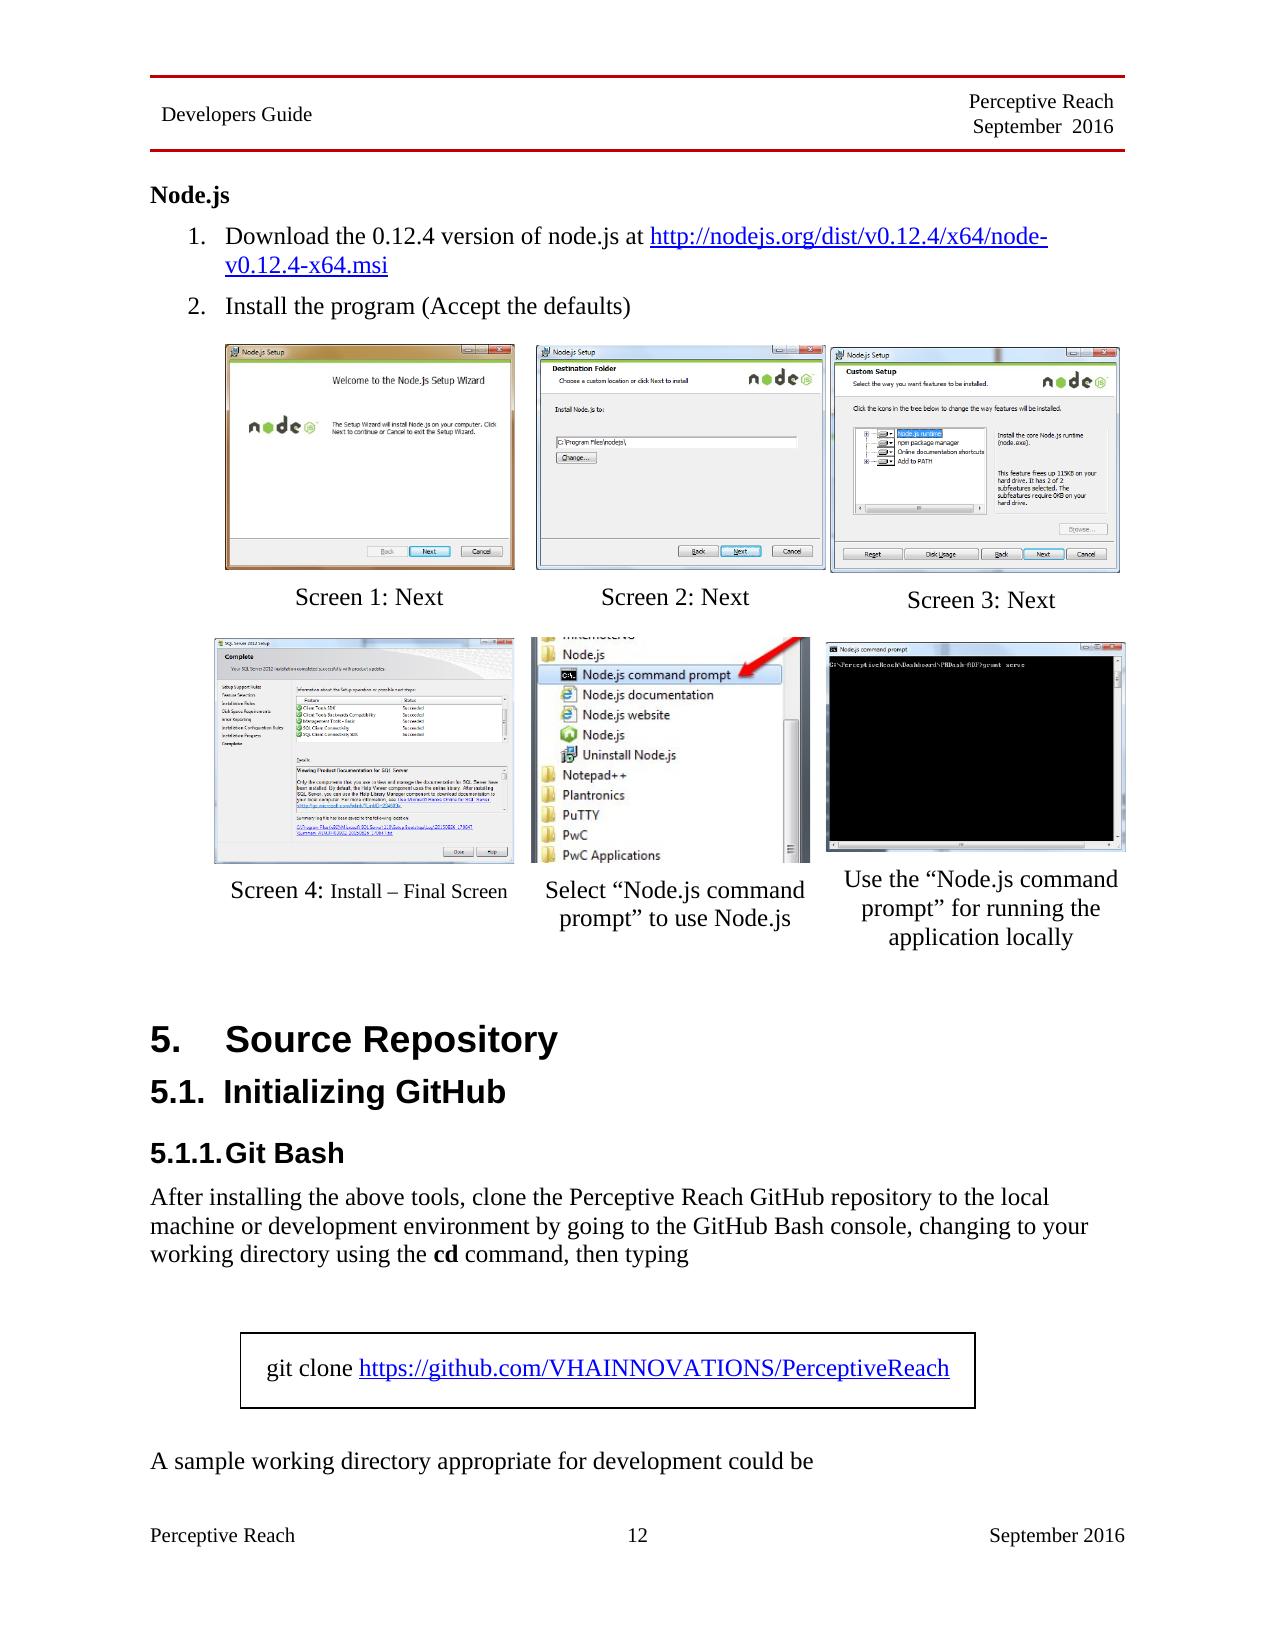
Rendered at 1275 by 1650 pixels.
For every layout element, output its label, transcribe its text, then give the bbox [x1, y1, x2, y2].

picture [225, 344, 515, 570]
table_cell Select “Node.js command prompt” to use Node.js [524, 626, 826, 963]
text Node.js [150, 180, 1125, 209]
table_header Screen 2: Next [524, 333, 826, 626]
table_cell Use the “Node.js command prompt” for running the application locally [826, 626, 1136, 963]
list Download the 0.12.4 version of node.js at http://nodejs.org/dist/v0.12.4/x64/node-v0.12.4-x64.msi [187, 221, 1125, 279]
picture [536, 345, 826, 570]
picture [214, 638, 515, 864]
subtitle Source Repository [150, 1017, 1125, 1060]
subtitle Initializing GitHub [150, 1073, 1125, 1111]
subtitle Git Bash [150, 1136, 1125, 1169]
picture [830, 347, 1120, 573]
list Install the program (Accept the defaults) [187, 291, 1125, 320]
table_cell Screen 4: Install – Final Screen [214, 626, 524, 963]
table_header Screen 3: Next [826, 333, 1136, 626]
text A sample working directory appropriate for development could be [150, 1446, 1125, 1474]
picture [825, 642, 1126, 852]
table_header Screen 1: Next [214, 333, 524, 626]
text After installing the above tools, clone the Perceptive Reach GitHub repository to the local machine or development environment by going to the GitHub Bash console, changing to your working directory using the cd command, then typing [150, 1182, 1125, 1268]
picture [529, 637, 811, 863]
